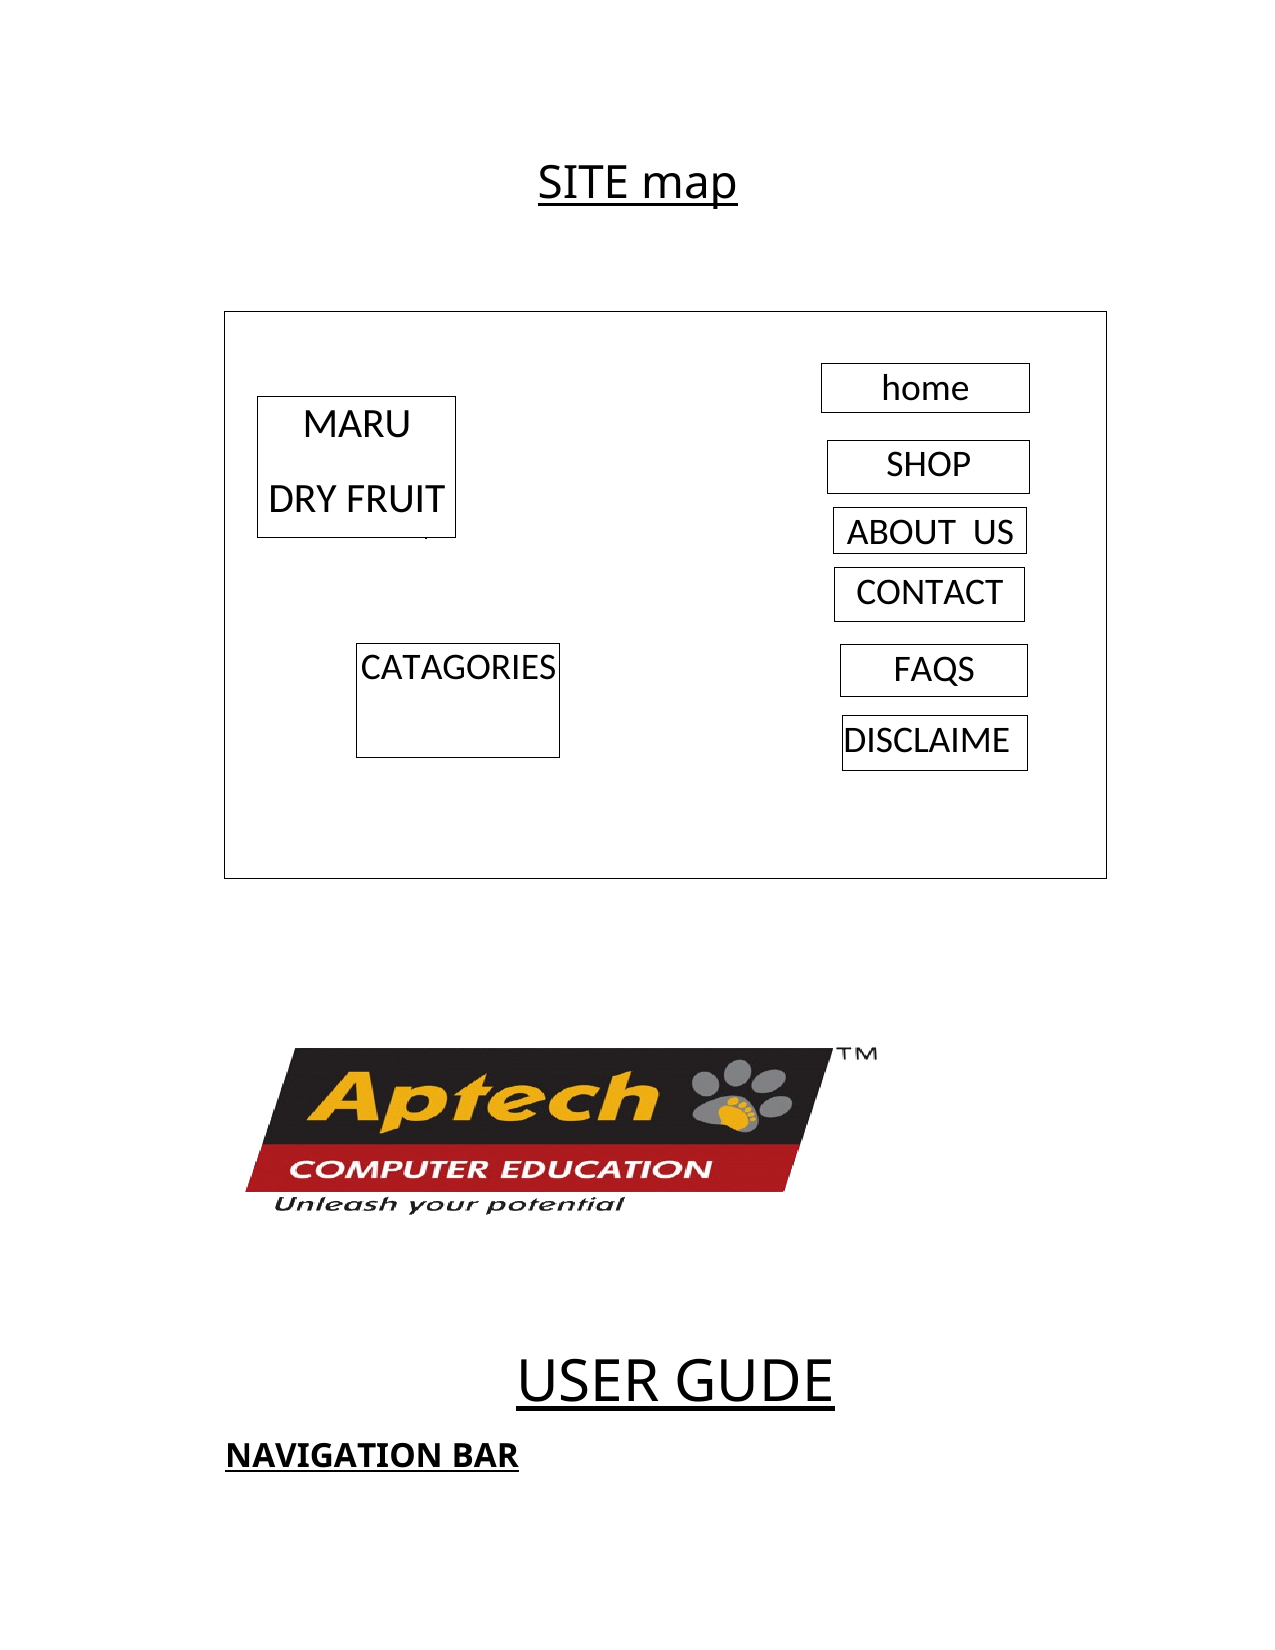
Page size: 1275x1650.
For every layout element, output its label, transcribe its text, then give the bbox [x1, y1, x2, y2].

list USER GUDE [225, 1339, 1125, 1419]
list NAVIGATION BAR [225, 1431, 1125, 1477]
text SITE map [150, 150, 1125, 212]
